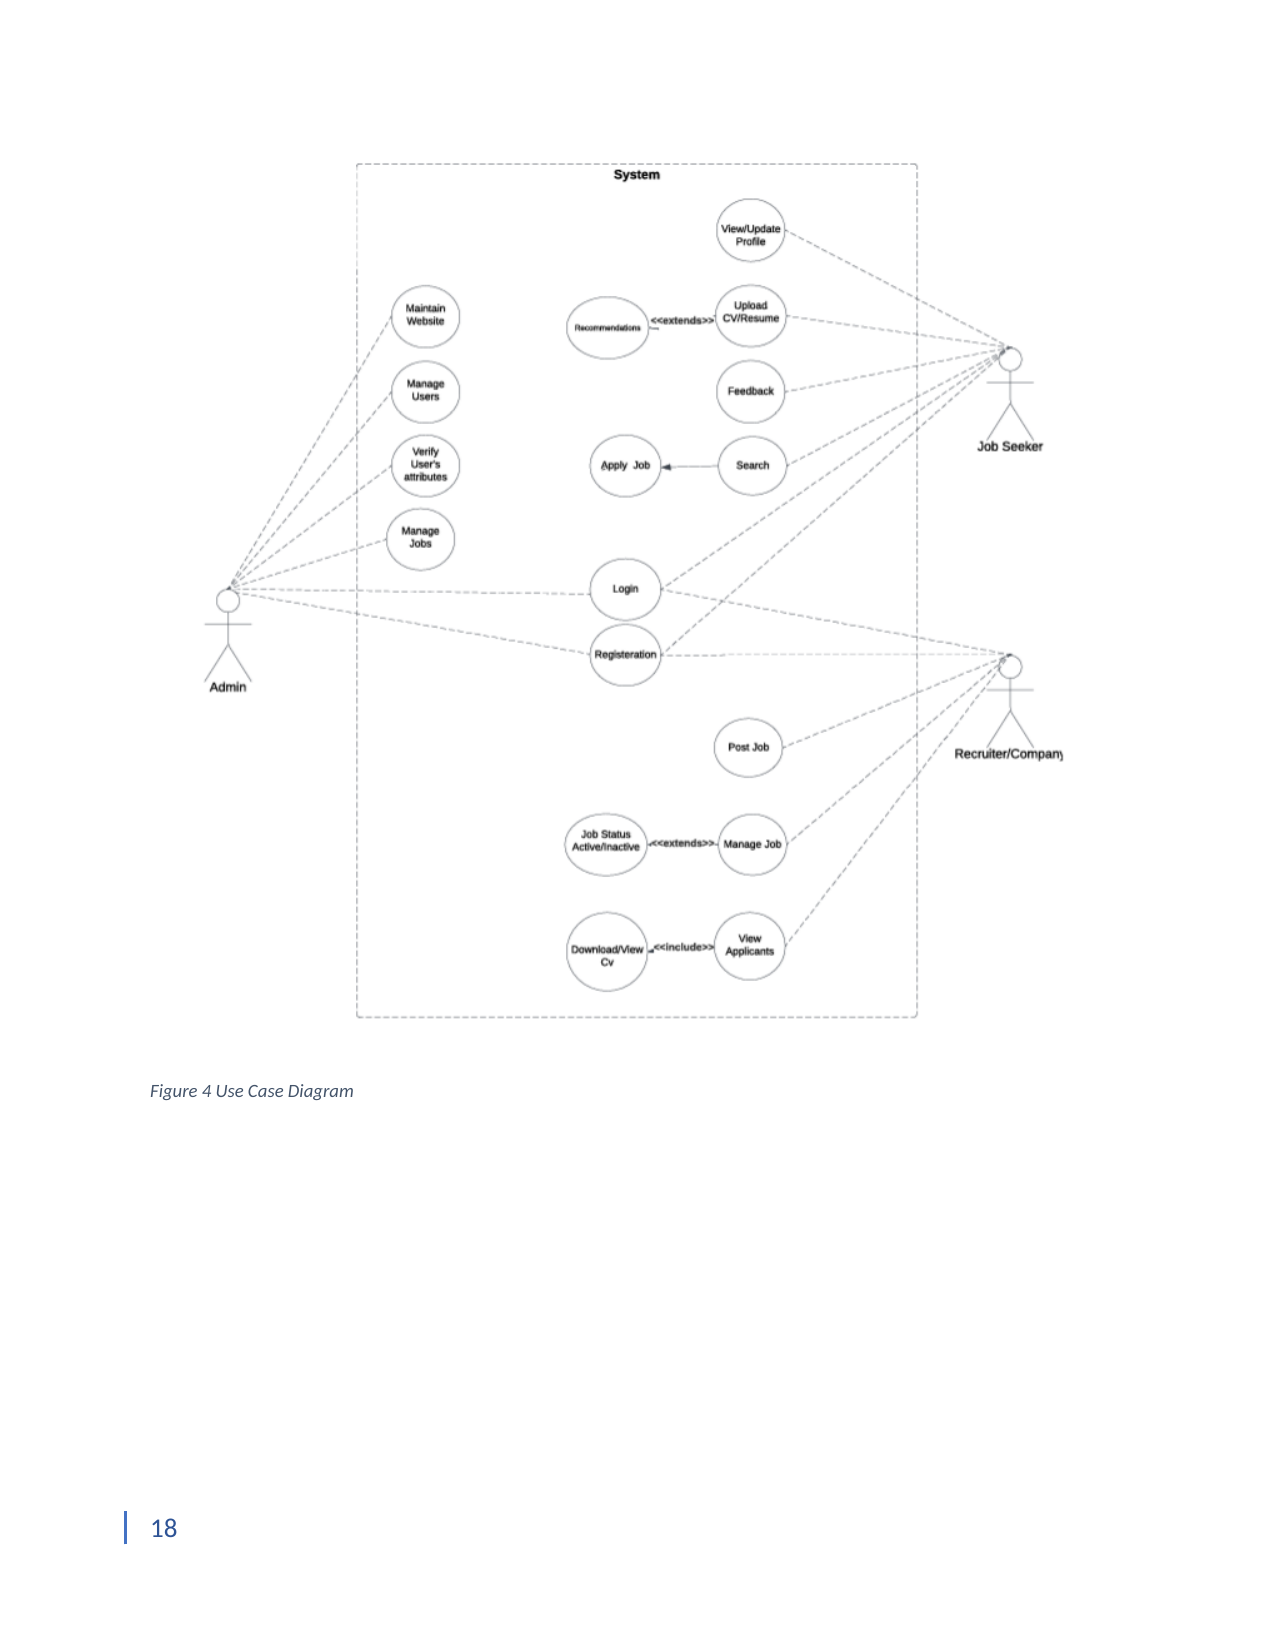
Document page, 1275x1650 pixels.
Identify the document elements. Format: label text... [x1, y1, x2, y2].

text Figure 4 Use Case Diagram [150, 1079, 1125, 1102]
picture [150, 121, 1064, 1061]
